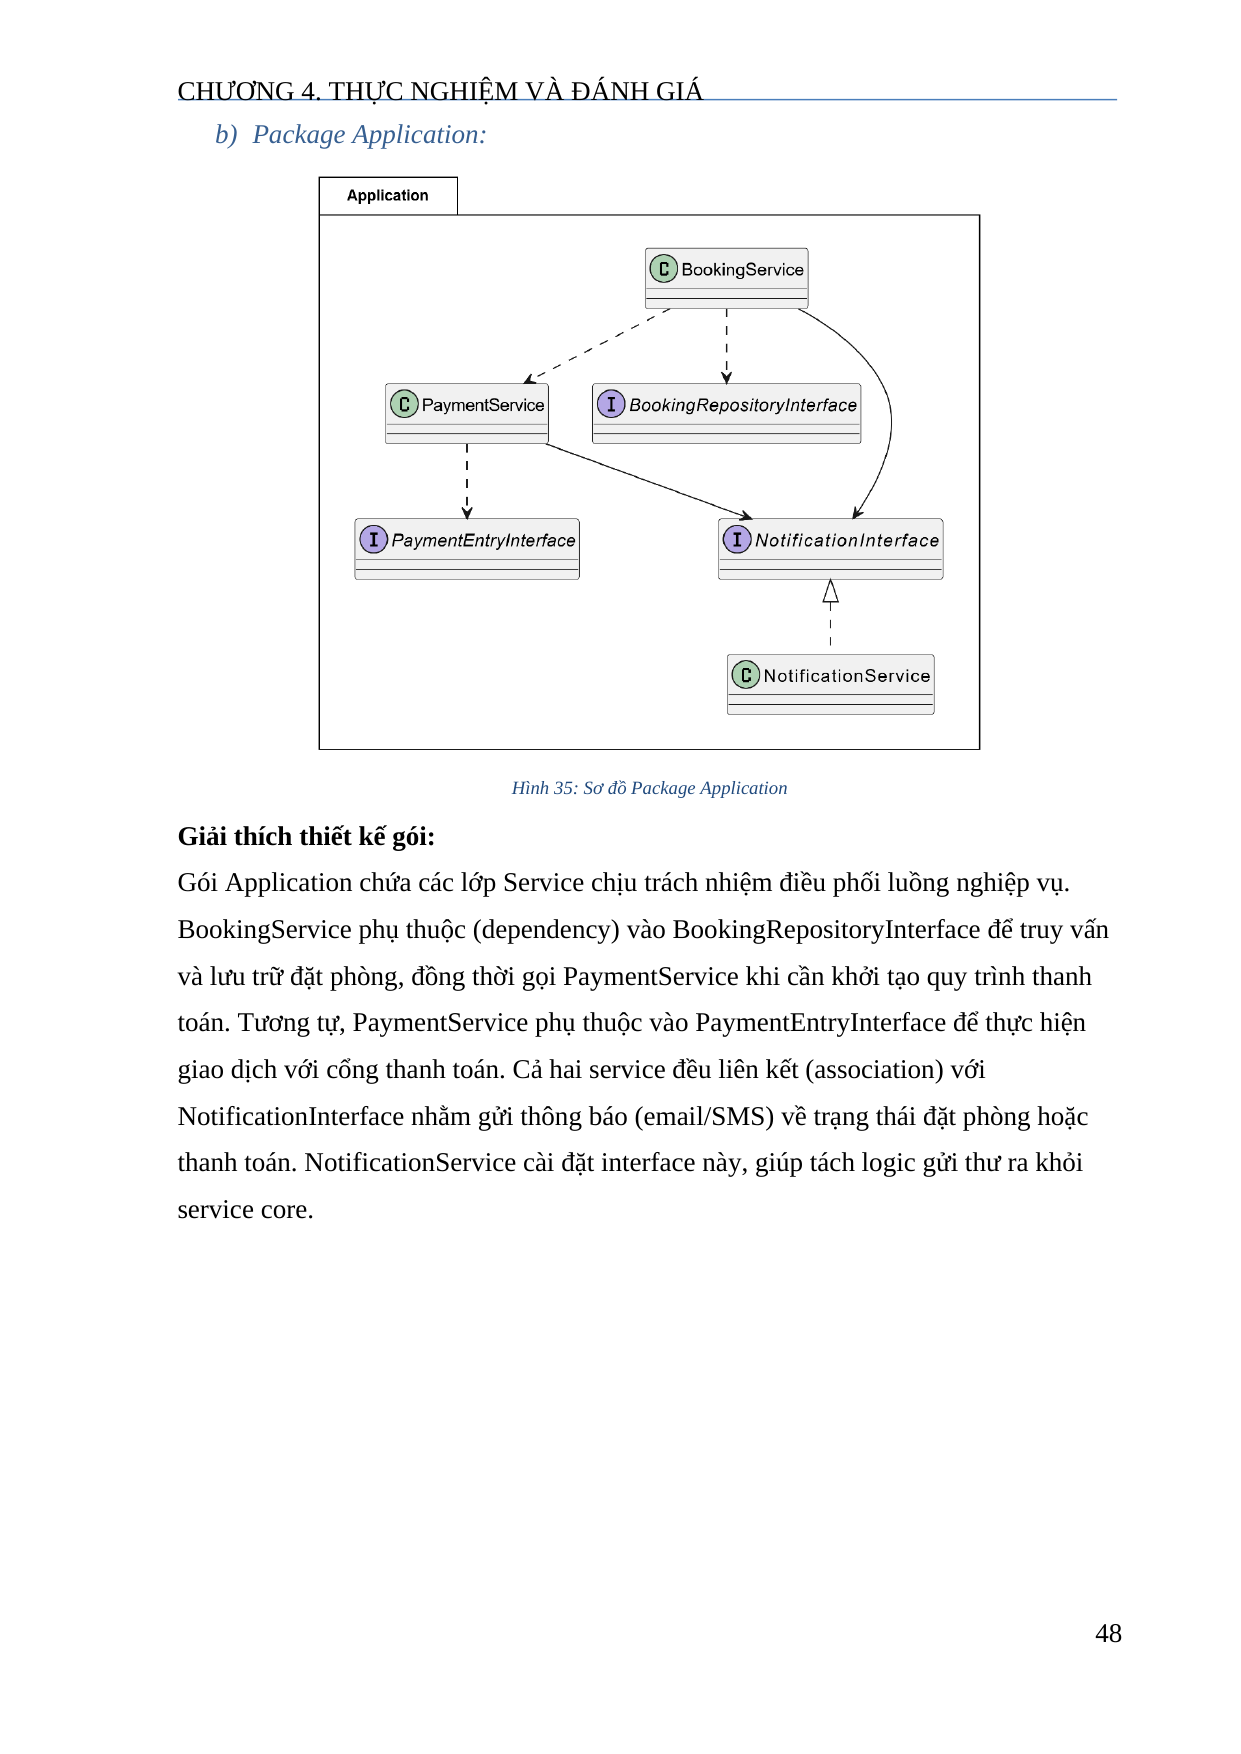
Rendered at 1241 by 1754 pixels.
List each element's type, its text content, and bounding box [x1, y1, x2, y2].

picture [306, 164, 993, 762]
text Hình 35: Sơ đồ Package Application [177, 777, 1122, 799]
subtitle Package Application: [215, 118, 1122, 149]
text Giải thích thiết kế gói: Gói Application chứa các lớp Service chịu trách nhiệm điều phối luồng nghiệp vụ. BookingService phụ thuộc (dependency) vào BookingRepositoryInterface để truy vấn và lưu trữ đặt phòng, đồng thời gọi PaymentService khi cần khởi tạo quy trình thanh toán. Tương tự, PaymentService phụ thuộc vào PaymentEntryInterface để thực hiện giao dịch với cổng thanh toán. Cả hai service đều liên kết (association) với NotificationInterface nhằm gửi thông báo (email/SMS) về trạng thái đặt phòng hoặc thanh toán. NotificationService cài đặt interface này, giúp tách logic gửi thư ra khỏi service core. [177, 820, 1122, 1224]
